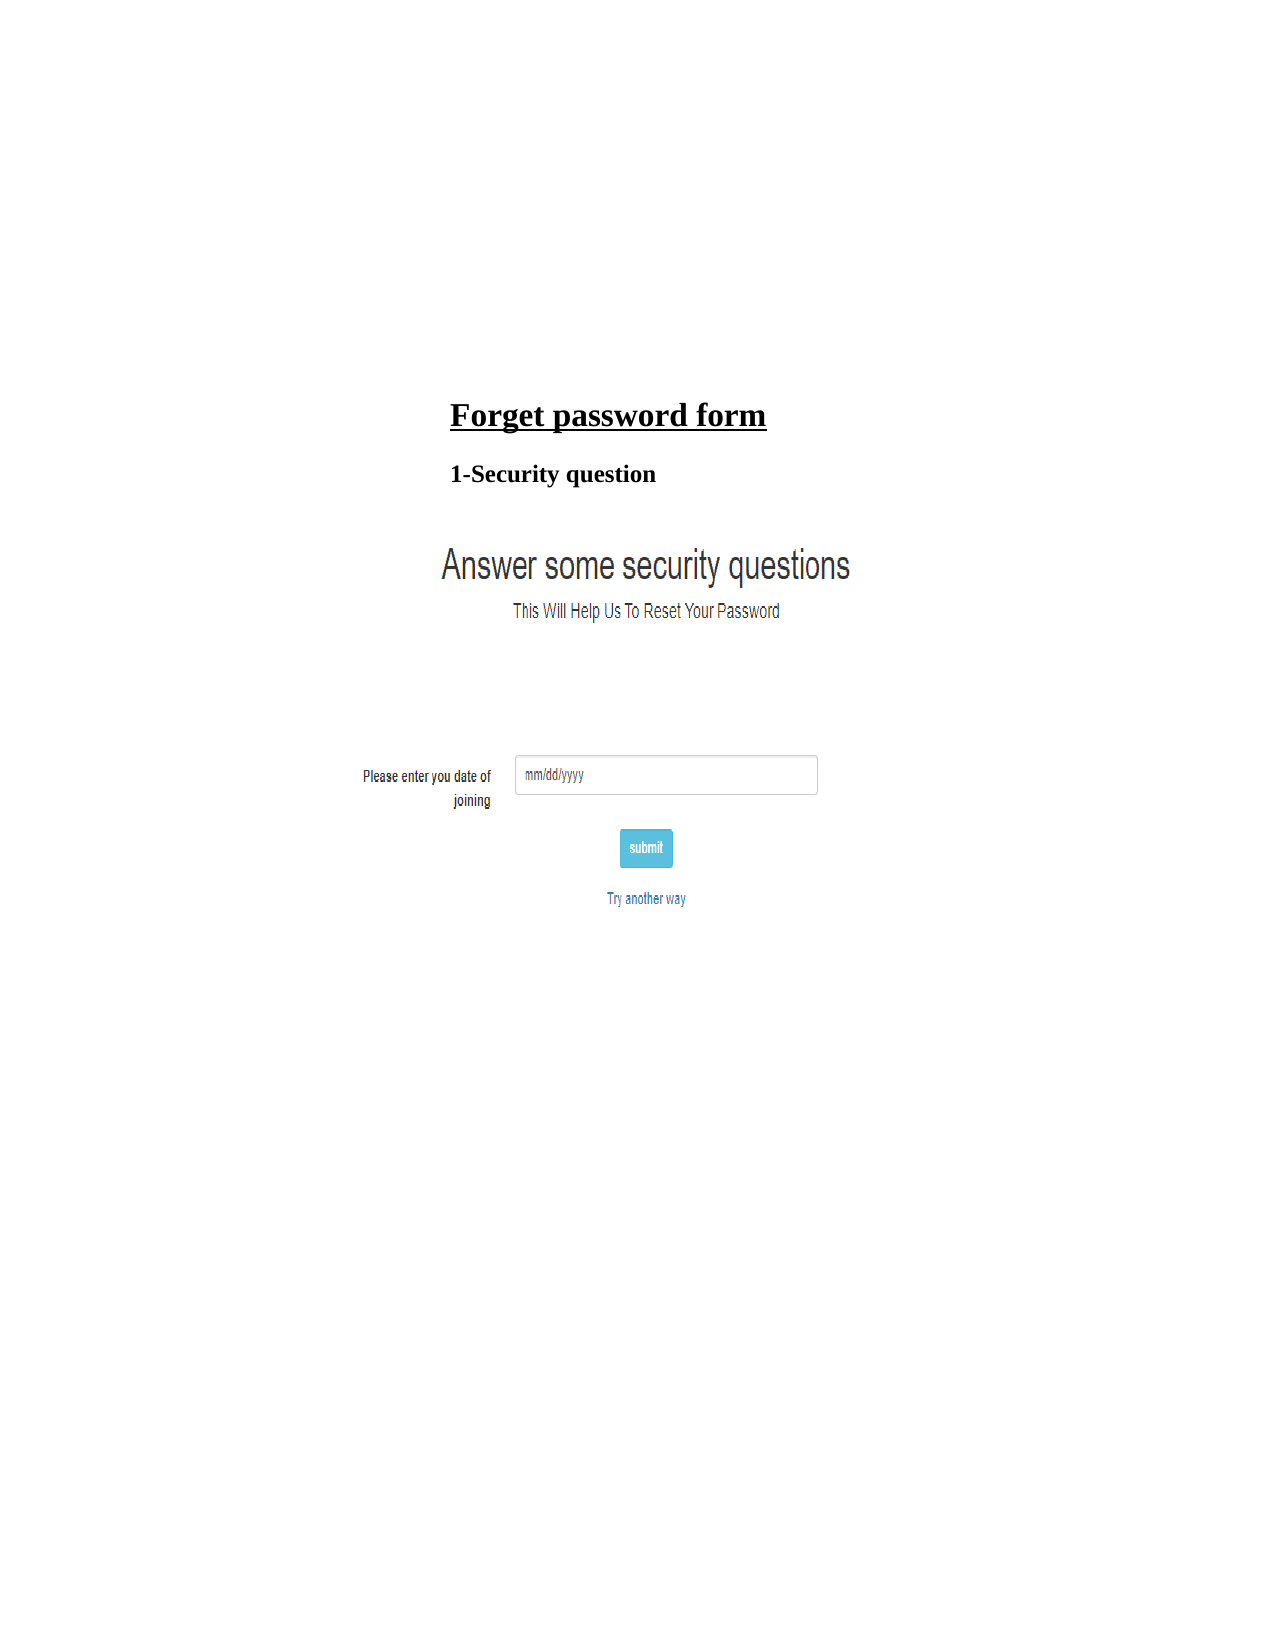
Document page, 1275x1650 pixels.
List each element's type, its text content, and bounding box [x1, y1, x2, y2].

picture [150, 523, 1091, 1104]
subtitle Forget password form [150, 395, 1125, 434]
text 1-Security question [375, 459, 1125, 488]
